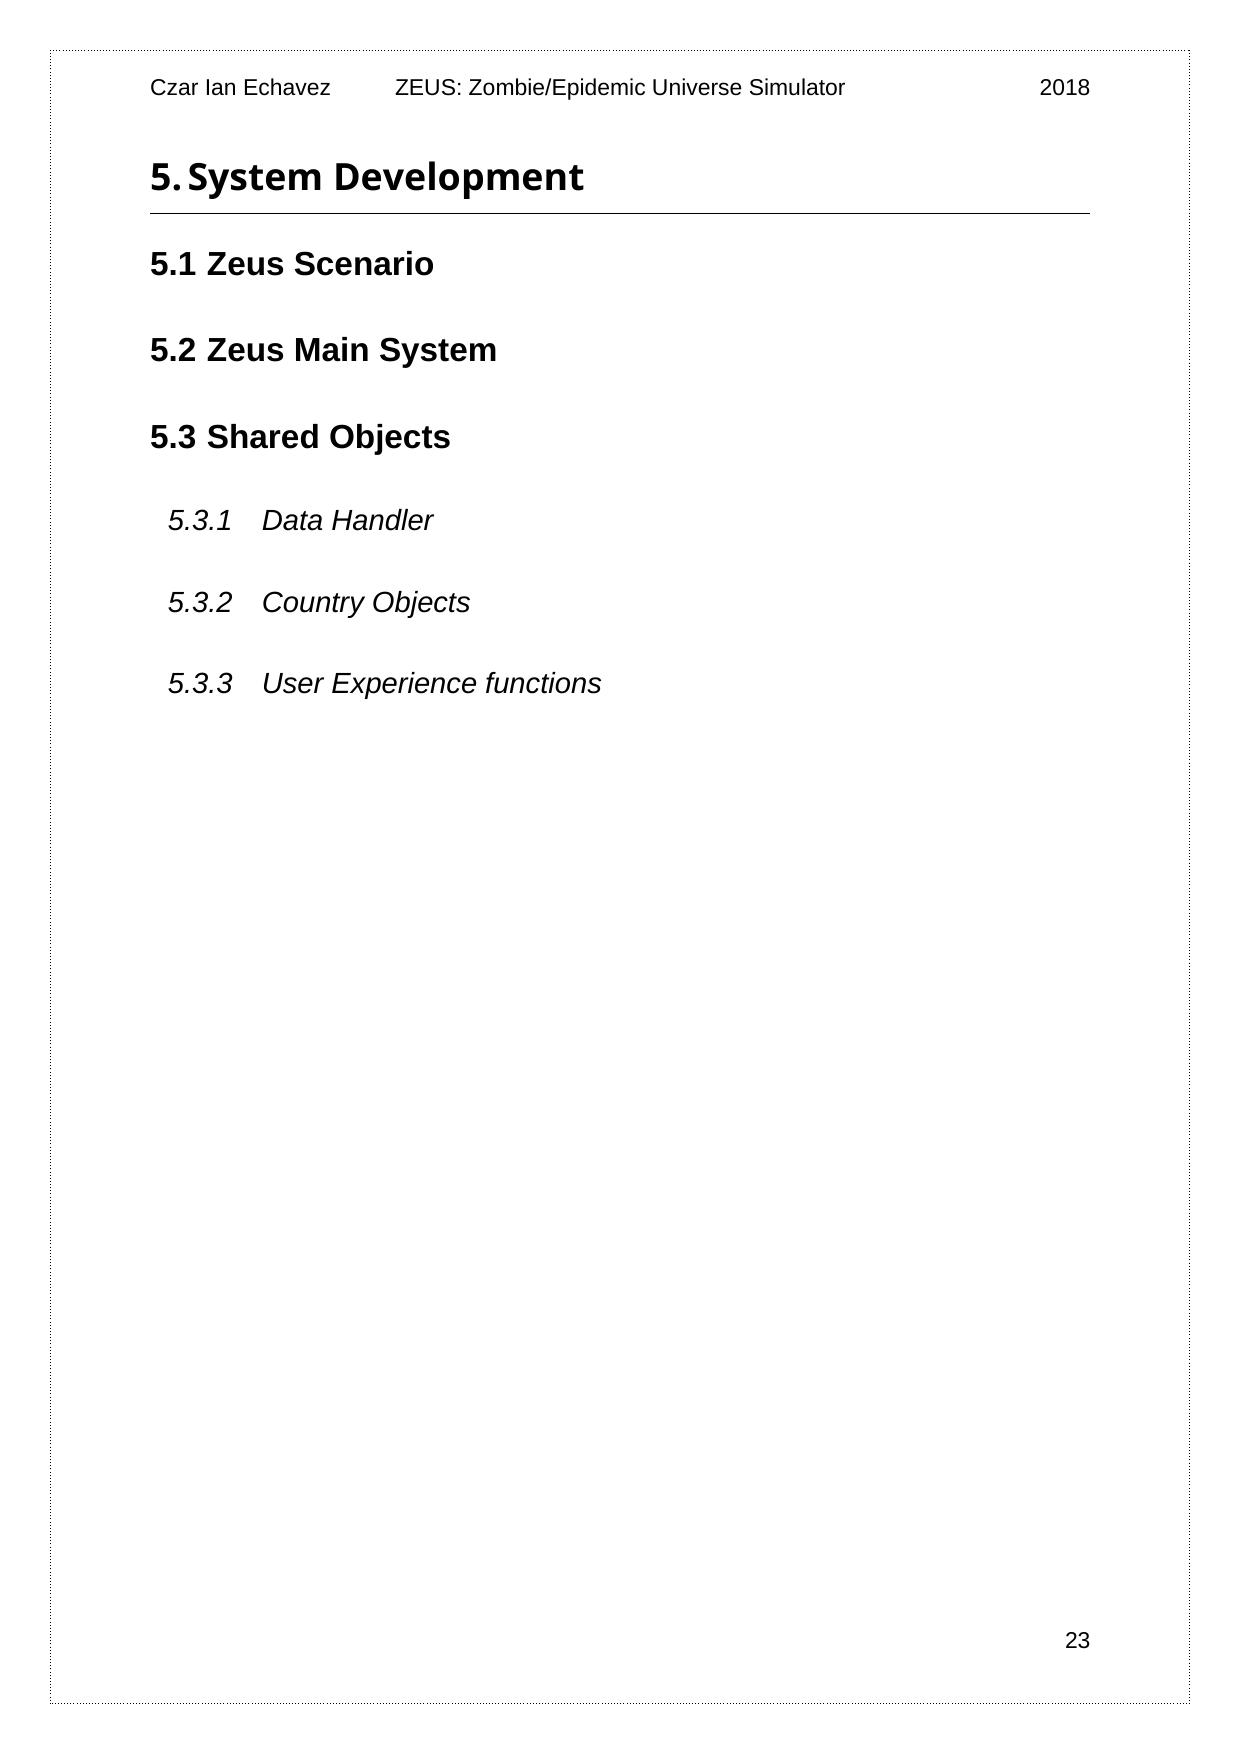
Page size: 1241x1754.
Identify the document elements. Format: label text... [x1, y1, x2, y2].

subtitle System Development [150, 150, 1090, 213]
subtitle Zeus Scenario [150, 244, 1090, 282]
subtitle User Experience functions [168, 666, 1090, 699]
subtitle Zeus Main System [150, 330, 1090, 369]
subtitle Data Handler [168, 503, 1090, 537]
subtitle Country Objects [168, 584, 1090, 618]
subtitle Shared Objects [150, 417, 1090, 455]
